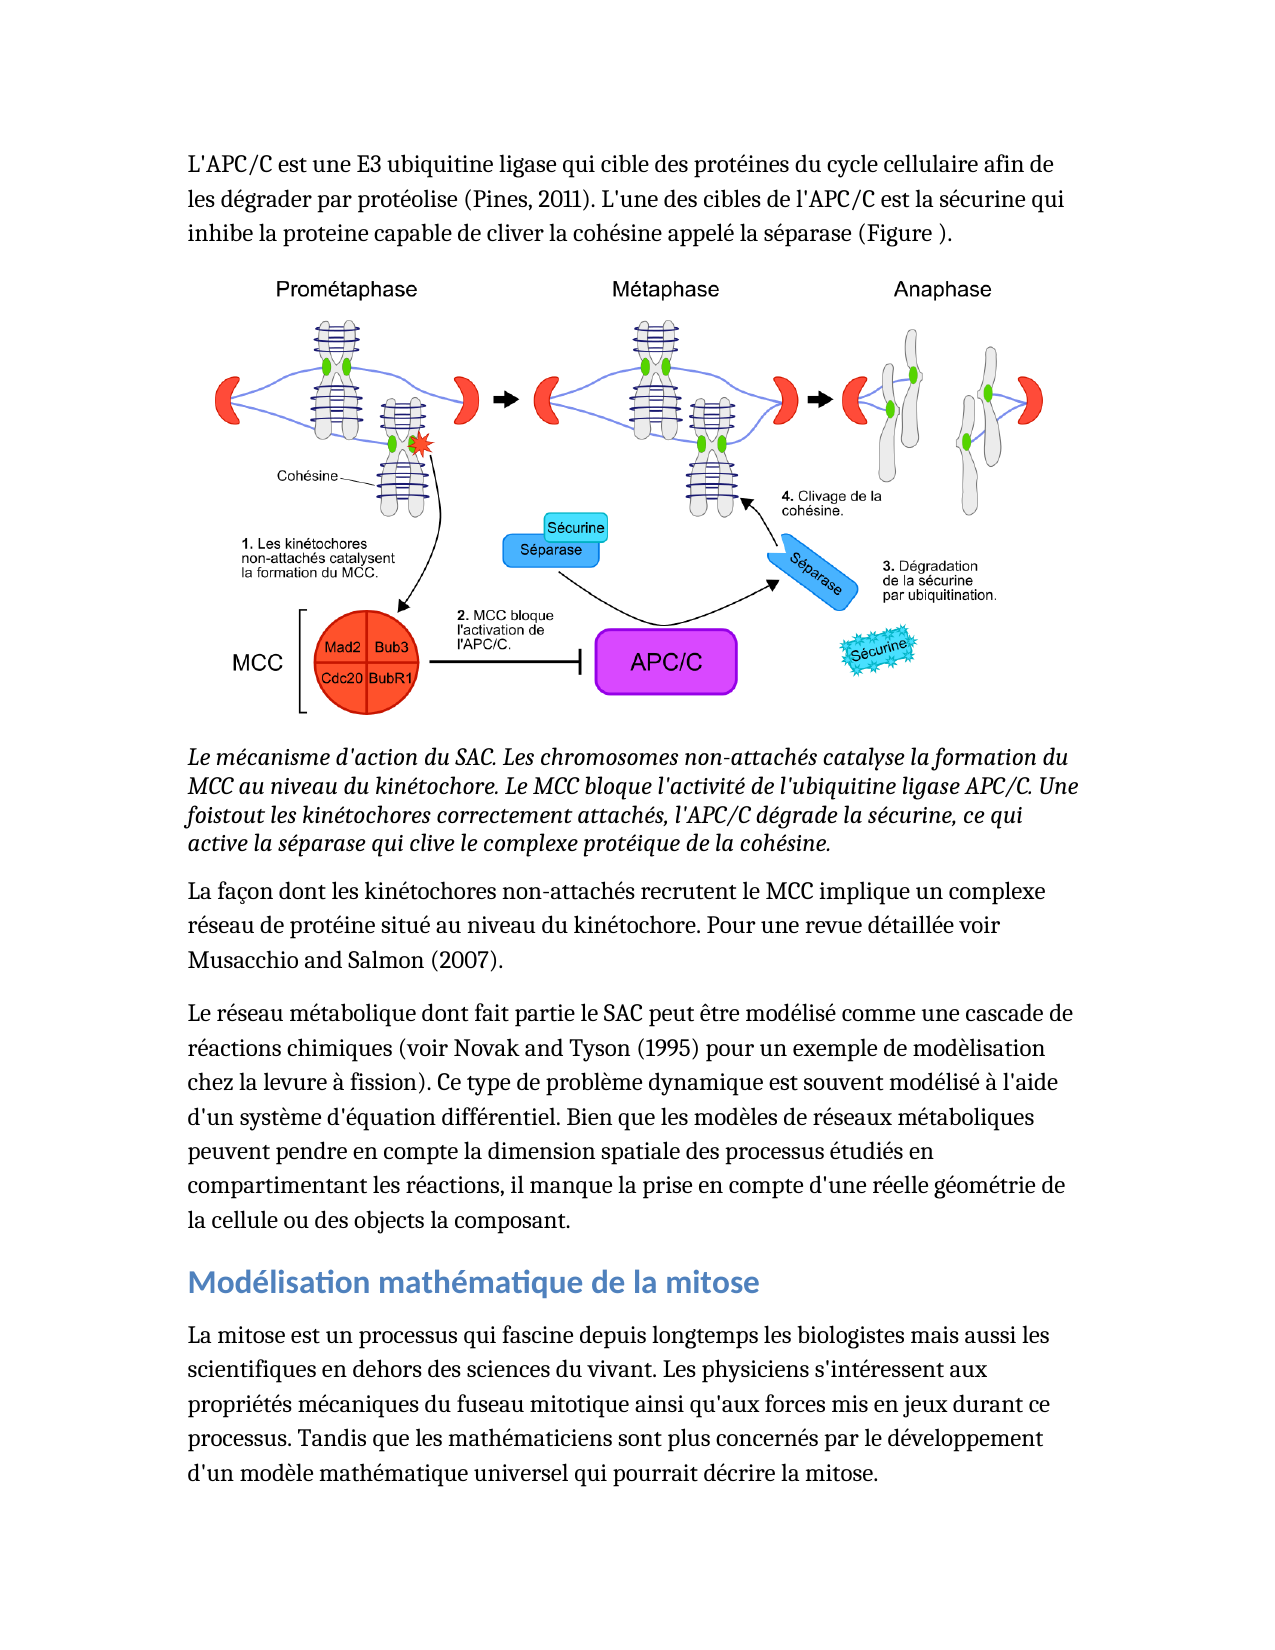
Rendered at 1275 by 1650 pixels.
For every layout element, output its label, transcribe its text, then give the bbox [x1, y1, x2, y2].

picture [206, 272, 1050, 723]
subtitle Modélisation mathématique de la mitose [187, 1261, 1087, 1302]
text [187, 150, 1087, 248]
text La mitose est un processus qui fascine depuis longtemps les biologistes mais aussi les scientifiques en dehors des sciences du vivant. Les physiciens s'intéressent aux propriétés mécaniques du fuseau mitotique ainsi qu'aux forces mis en jeux durant ce processus. Tandis que les mathématiciens sont plus concernés par le développement d'un modèle mathématique universel qui pourrait décrire la mitose. [187, 1321, 1087, 1487]
text Le mécanisme d'action du SAC. Les chromosomes non-attachés catalyse la formation du MCC au niveau du kinétochore. Le MCC bloque l'activité de l'ubiquitine ligase APC/C. Une foistout les kinétochores correctement attachés, l'APC/C dégrade la sécurine, ce qui active la séparase qui clive le complexe protéique de la cohésine. [187, 743, 1087, 858]
text La façon dont les kinétochores non-attachés recrutent le MCC implique un complexe réseau de protéine situé au niveau du kinétochore. Pour une revue détaillée voir Musacchio and Salmon (2007). [187, 877, 1087, 974]
text Le réseau métabolique dont fait partie le SAC peut être modélisé comme une cascade de réactions chimiques (voir Novak and Tyson (1995) pour un exemple de modèlisation chez la levure à fission). Ce type de problème dynamique est souvent modélisé à l'aide d'un système d'équation différentiel. Bien que les modèles de réseaux métaboliques peuvent pendre en compte la dimension spatiale des processus étudiés en compartimentant les réactions, il manque la prise en compte d'une réelle géométrie de la cellule ou des objects la composant. [187, 999, 1087, 1234]
